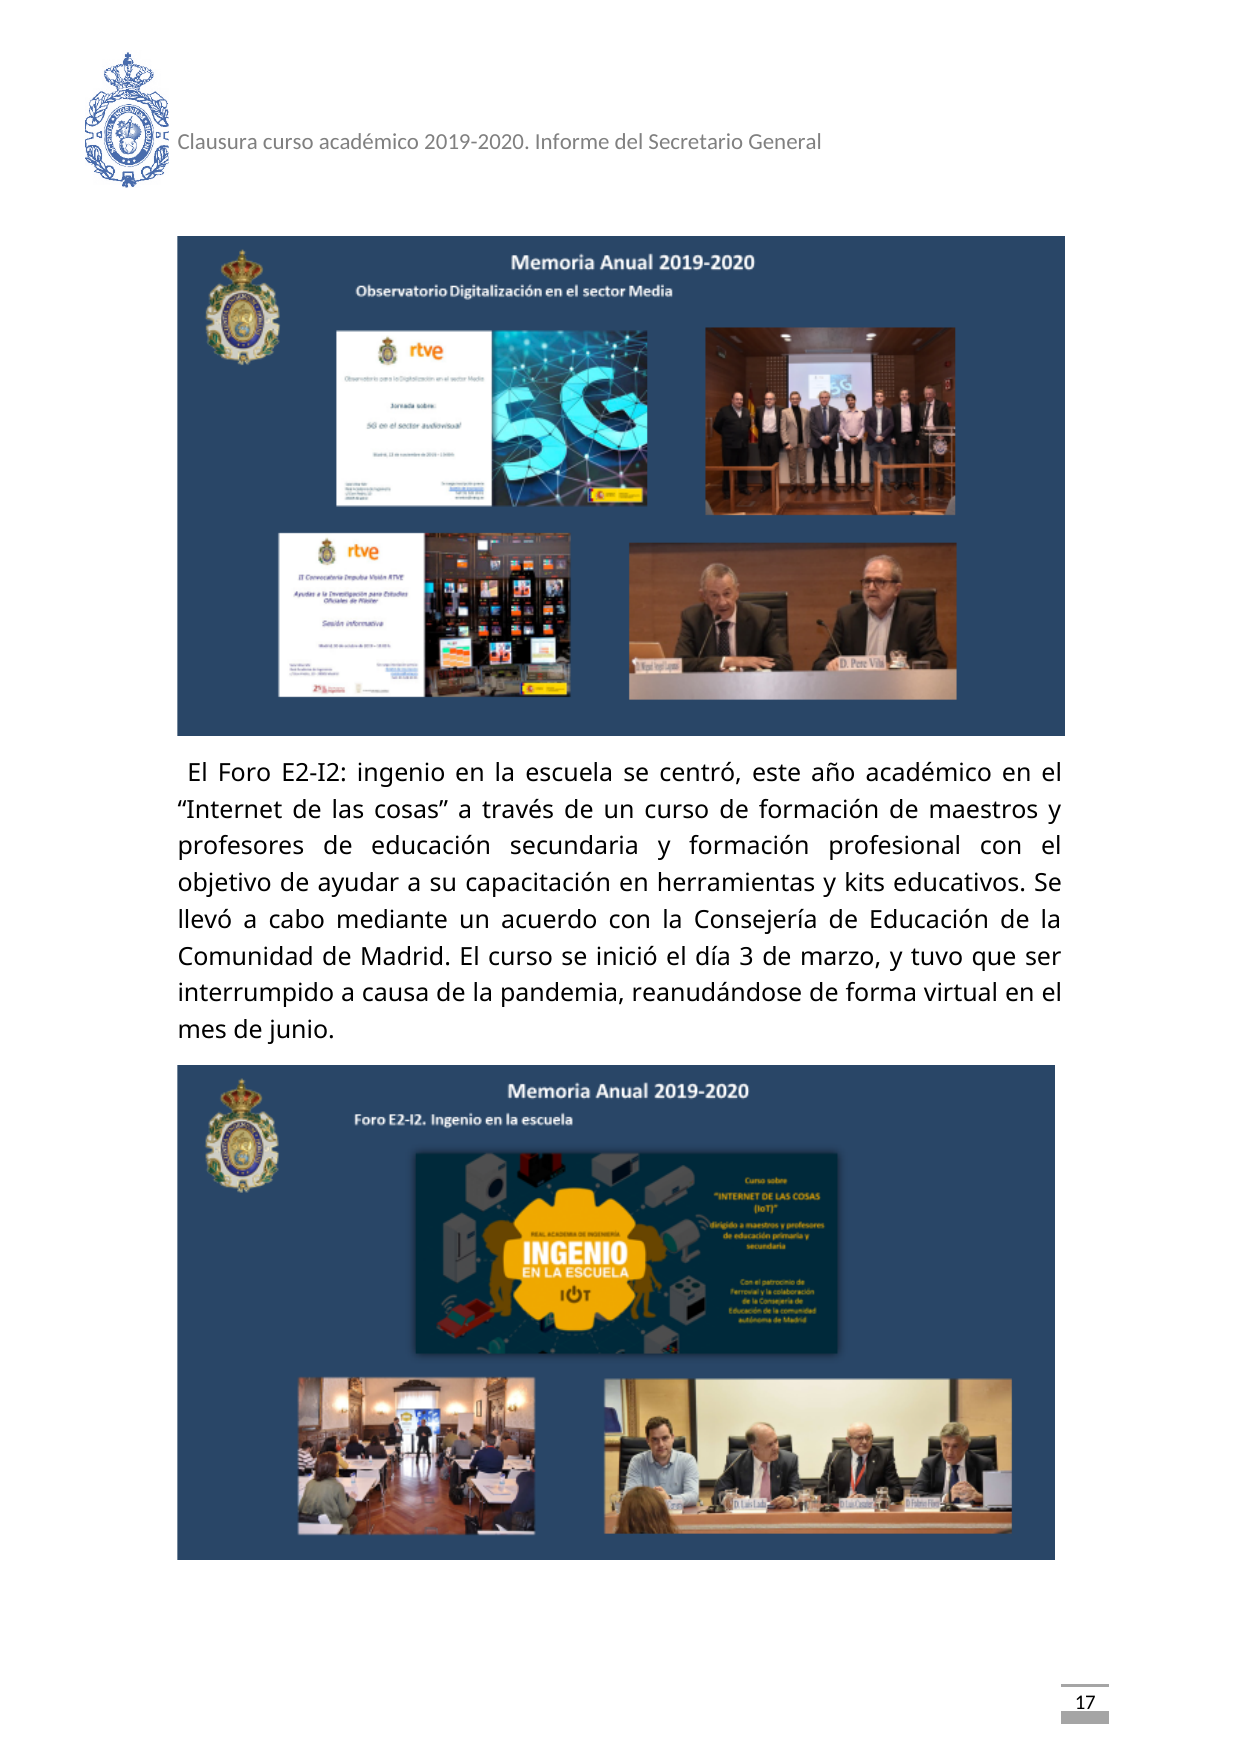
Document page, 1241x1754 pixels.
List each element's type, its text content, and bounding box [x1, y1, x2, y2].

picture [177, 1065, 1055, 1560]
picture [177, 236, 1065, 736]
text El Foro E2-I2: ingenio en la escuela se centró, este año académico en el “Internet de las cosas” a través de un curso de formación de maestros y profesores de educación secundaria y formación profesional con el objetivo de ayudar a su capacitación en herramientas y kits educativos. Se llevó a cabo mediante un acuerdo con la Consejería de Educación de la Comunidad de Madrid. El curso se inició el día 3 de marzo, y tuvo que ser interrumpido a causa de la pandemia, reanudándose de forma virtual en el mes de junio. [177, 754, 1063, 1046]
